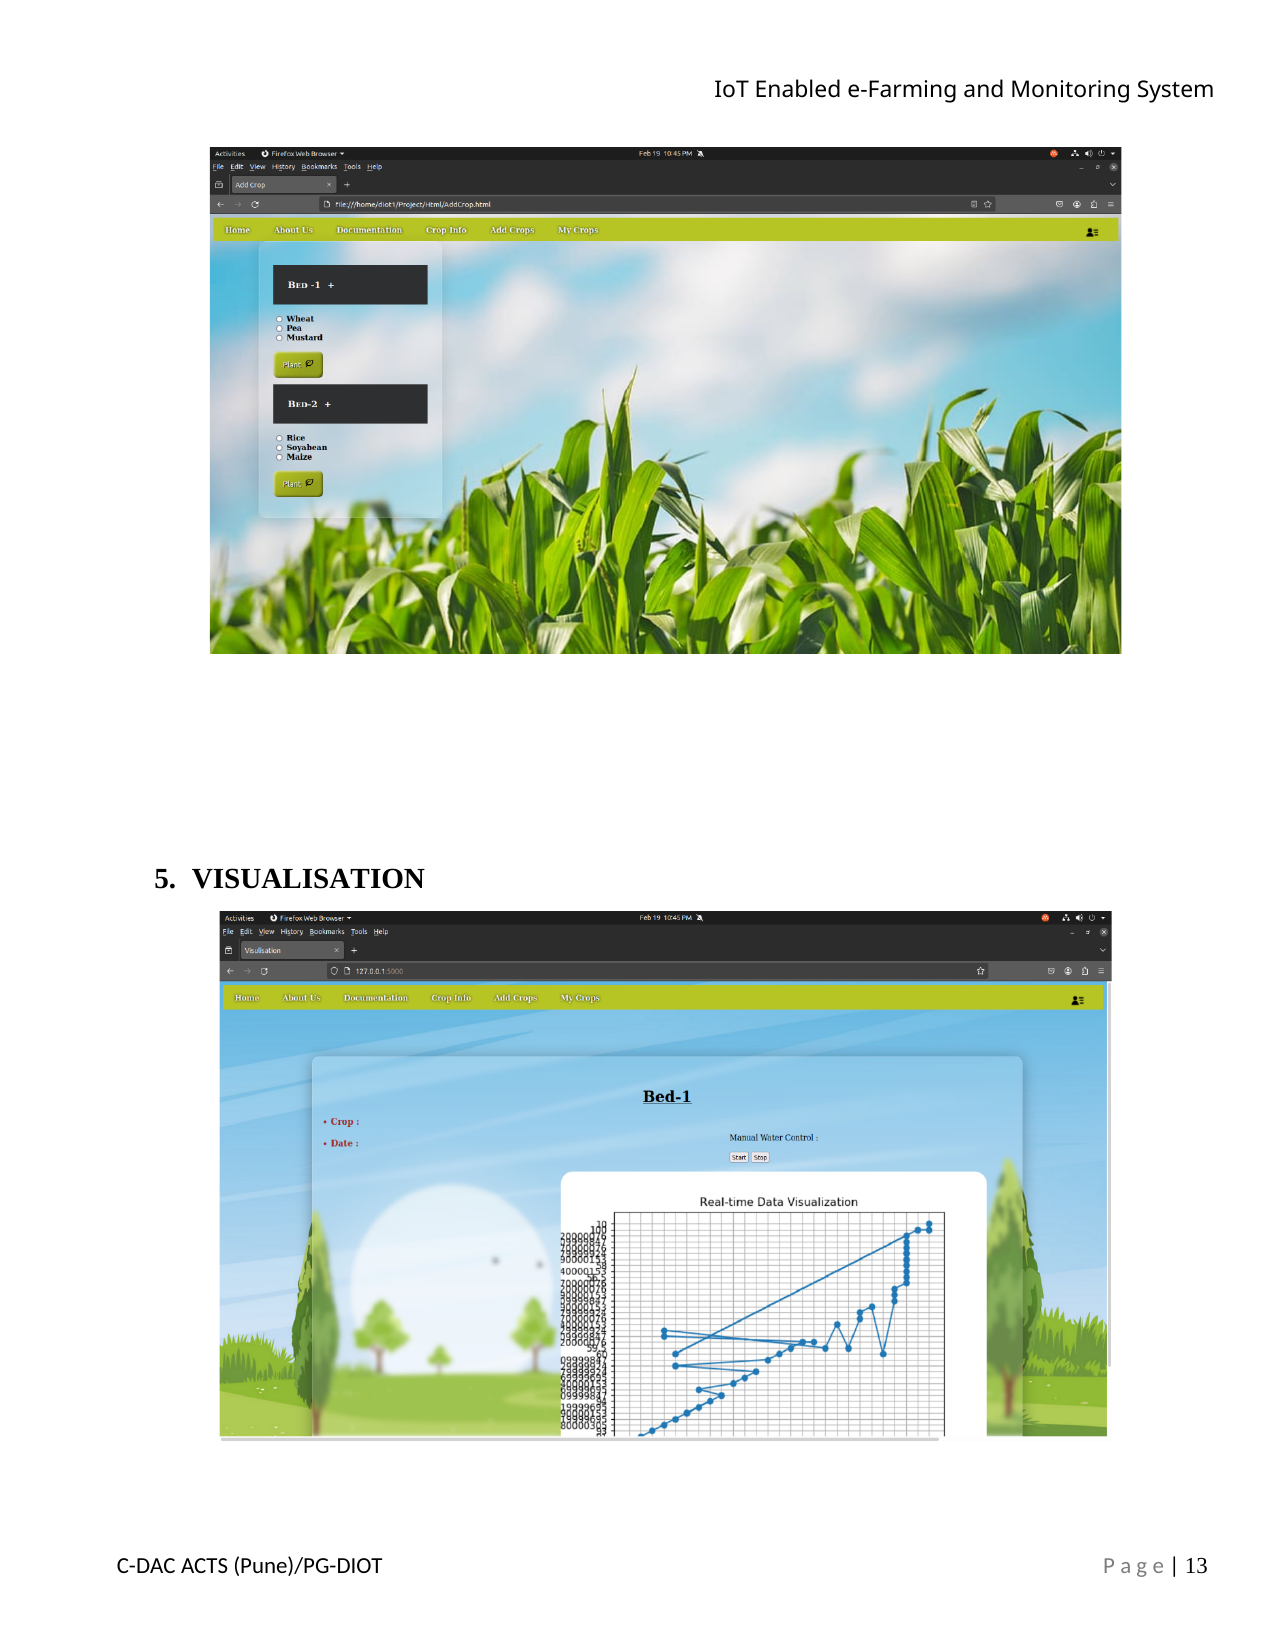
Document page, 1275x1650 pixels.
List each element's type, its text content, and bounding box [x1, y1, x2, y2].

picture [209, 147, 1122, 654]
list VISUALISATION [154, 861, 1214, 895]
picture [219, 911, 1112, 1442]
